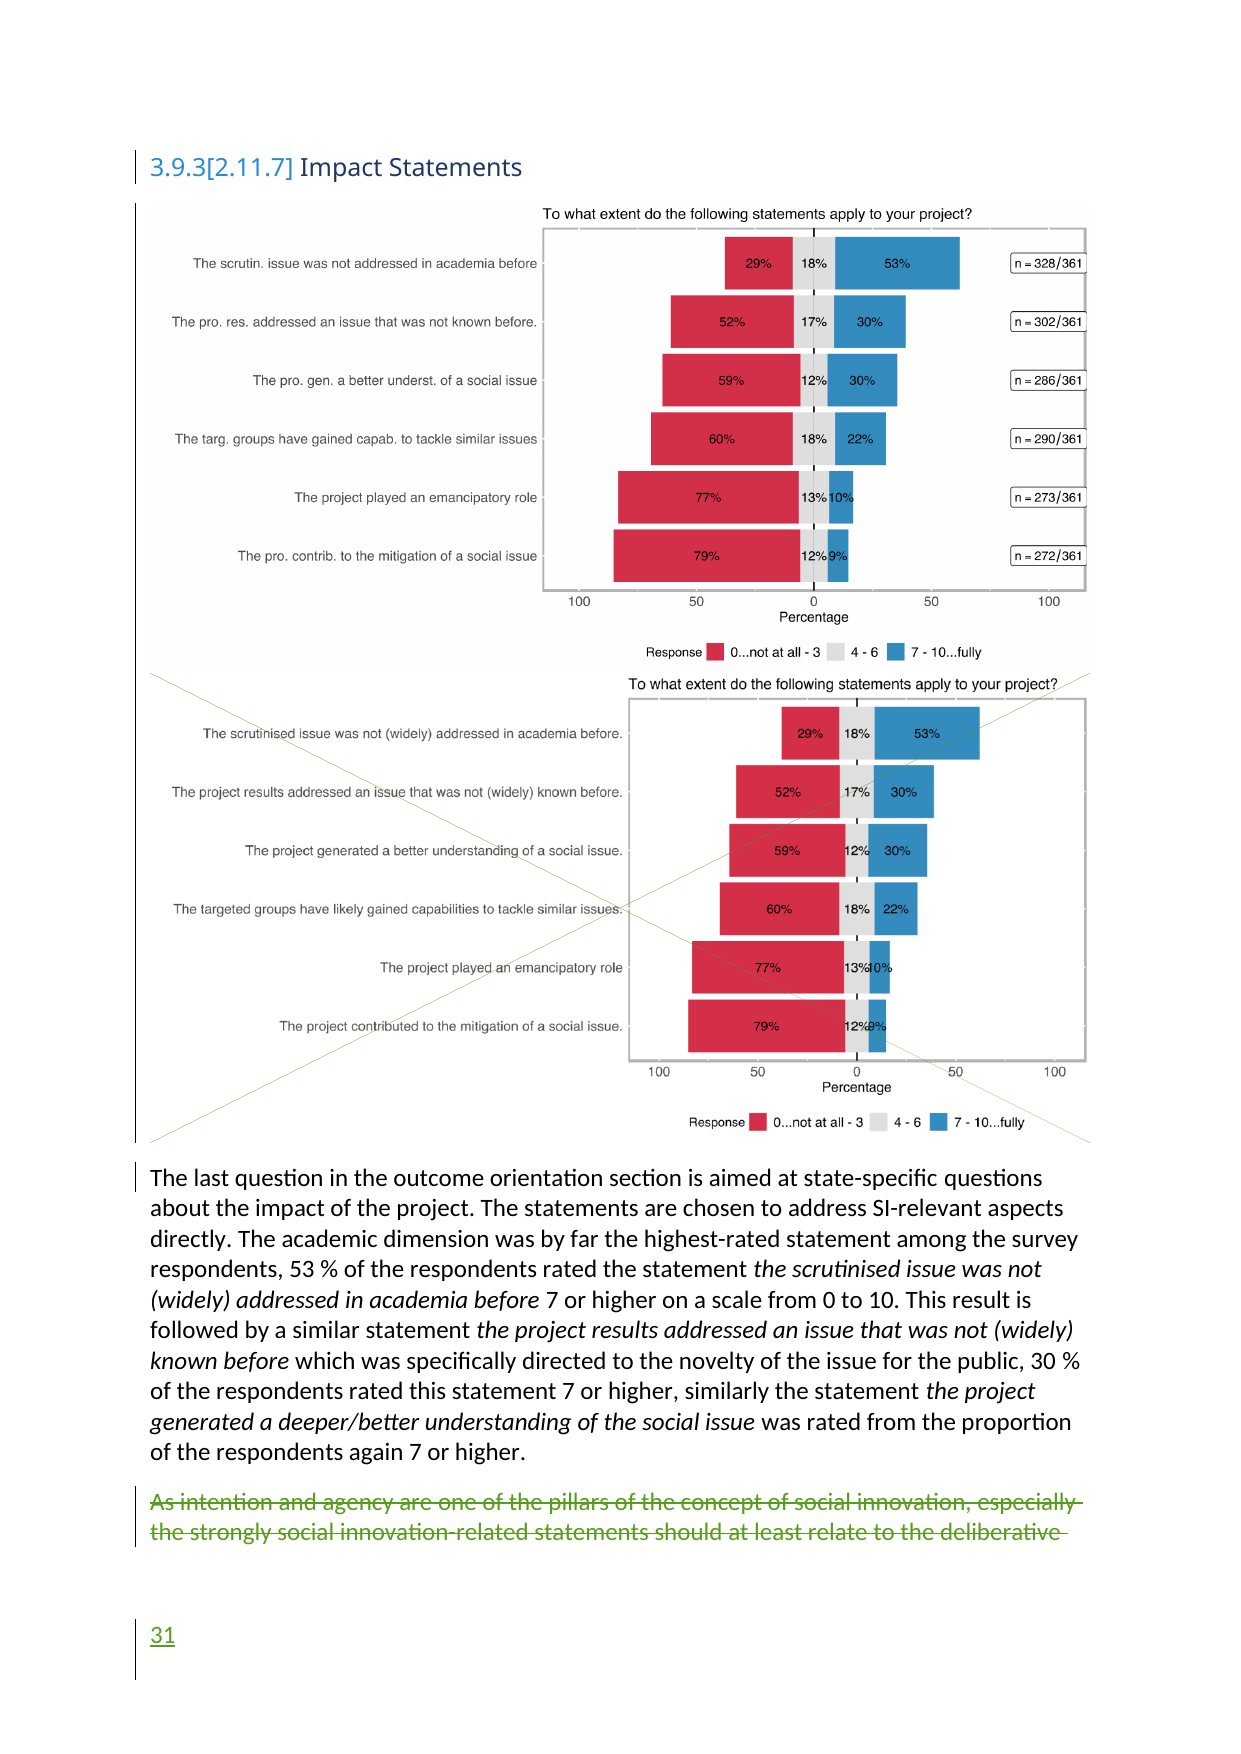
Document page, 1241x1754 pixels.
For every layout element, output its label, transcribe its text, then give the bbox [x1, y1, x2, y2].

picture [153, 909, 1088, 1143]
picture [623, 674, 1091, 1142]
picture [150, 674, 617, 1142]
text The last question in the outcome orientation section is aimed at state-specific questions about the impact of the project. The statements are chosen to address SI-relevant aspects directly. The academic dimension was by far the highest-rated statement among the survey respondents, 53 % of the respondents rated the statement the scrutinised issue was not (widely) addressed in academia before 7 or higher on a scale from 0 to 10. This result is followed by a similar statement the project results addressed an issue that was not (widely) known before which was specifically directed to the novelty of the issue for the public, 30 % of the respondents rated this statement 7 or higher, similarly the statement the project generated a deeper/better understanding of the social issue was rated from the proportion of the respondents again 7 or higher. [150, 1162, 1090, 1467]
subtitle Impact Statements [150, 150, 1090, 184]
picture [150, 202, 1091, 907]
